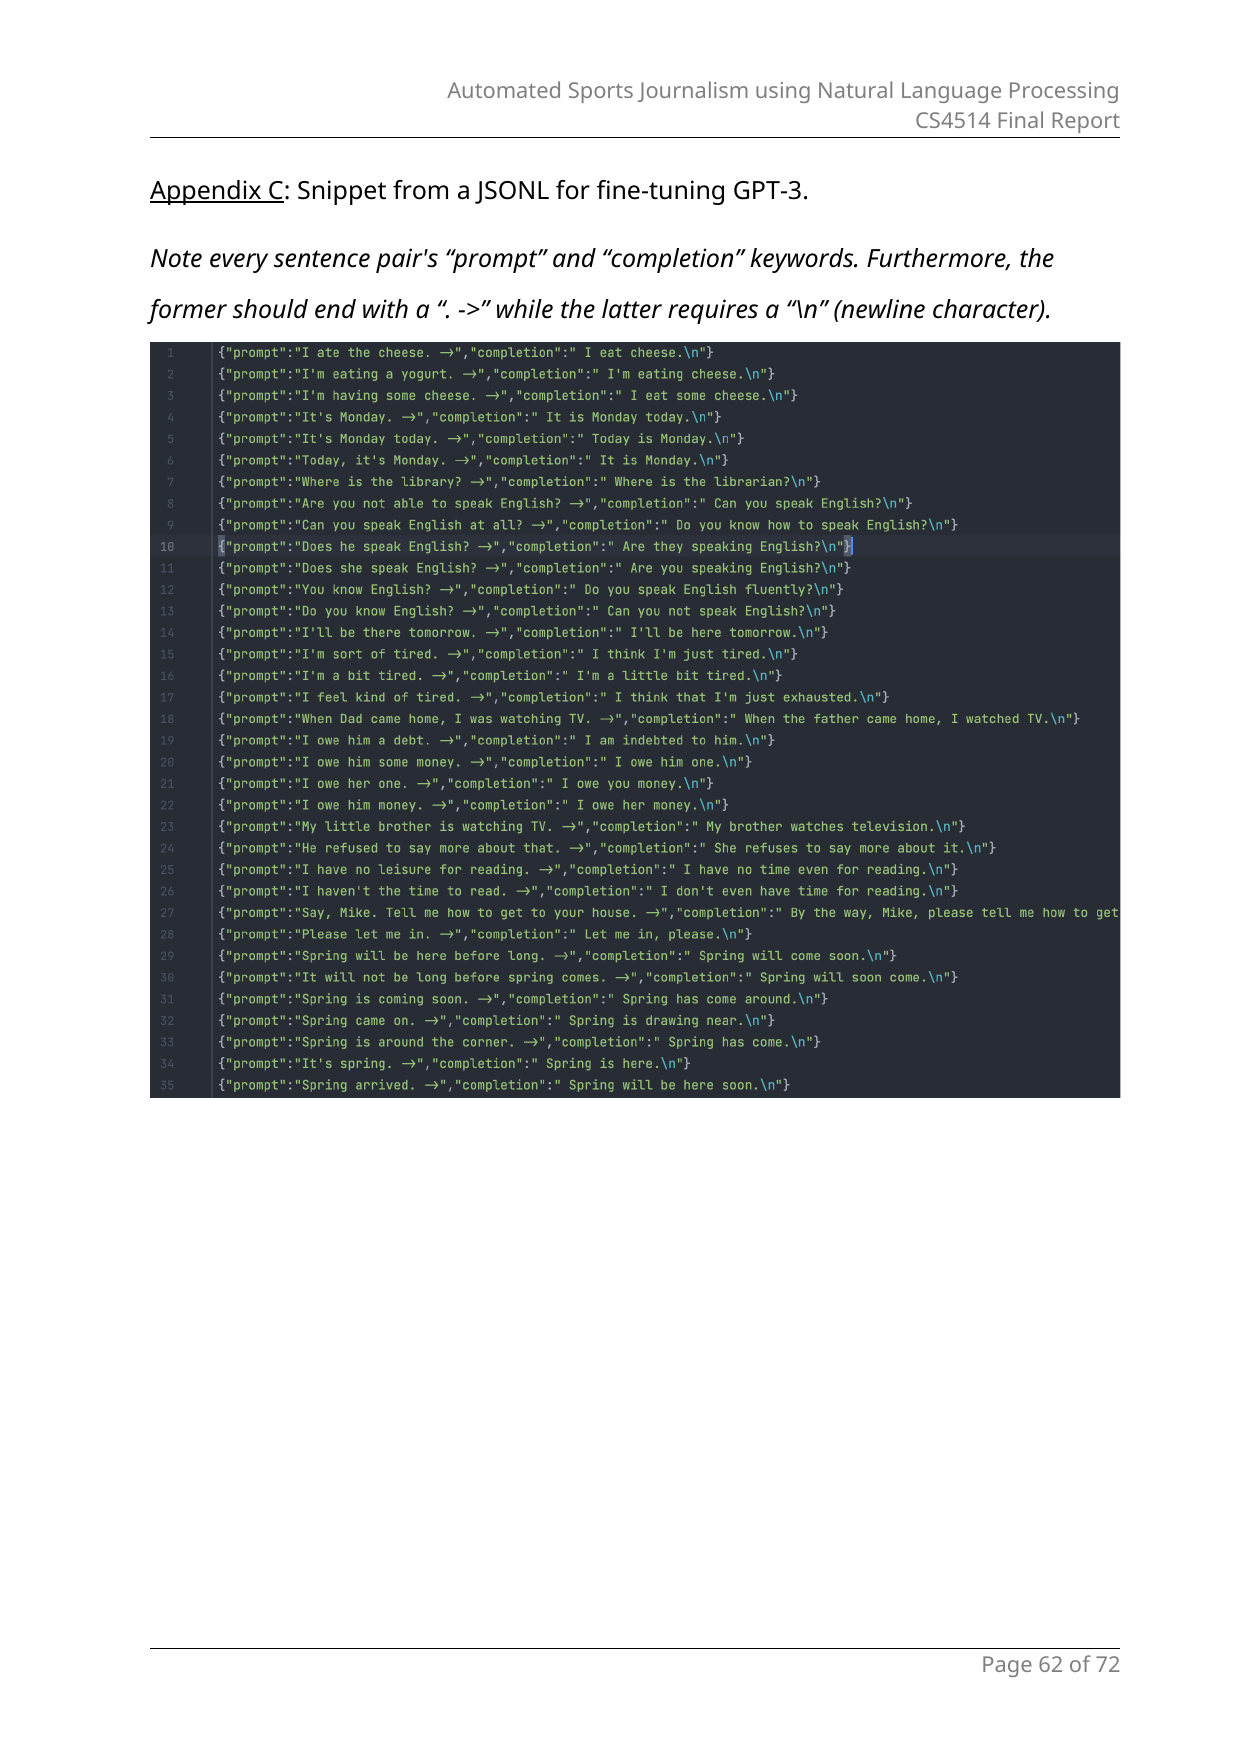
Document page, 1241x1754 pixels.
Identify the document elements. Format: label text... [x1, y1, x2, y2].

text Appendix C: Snippet from a JSONL for fine-tuning GPT-3. [150, 172, 1120, 206]
picture [150, 342, 1121, 1098]
text Note every sentence pair's “prompt” and “completion” keywords. Furthermore, the former should end with a “. ->” while the latter requires a “\n” (newline character). [150, 240, 1120, 326]
